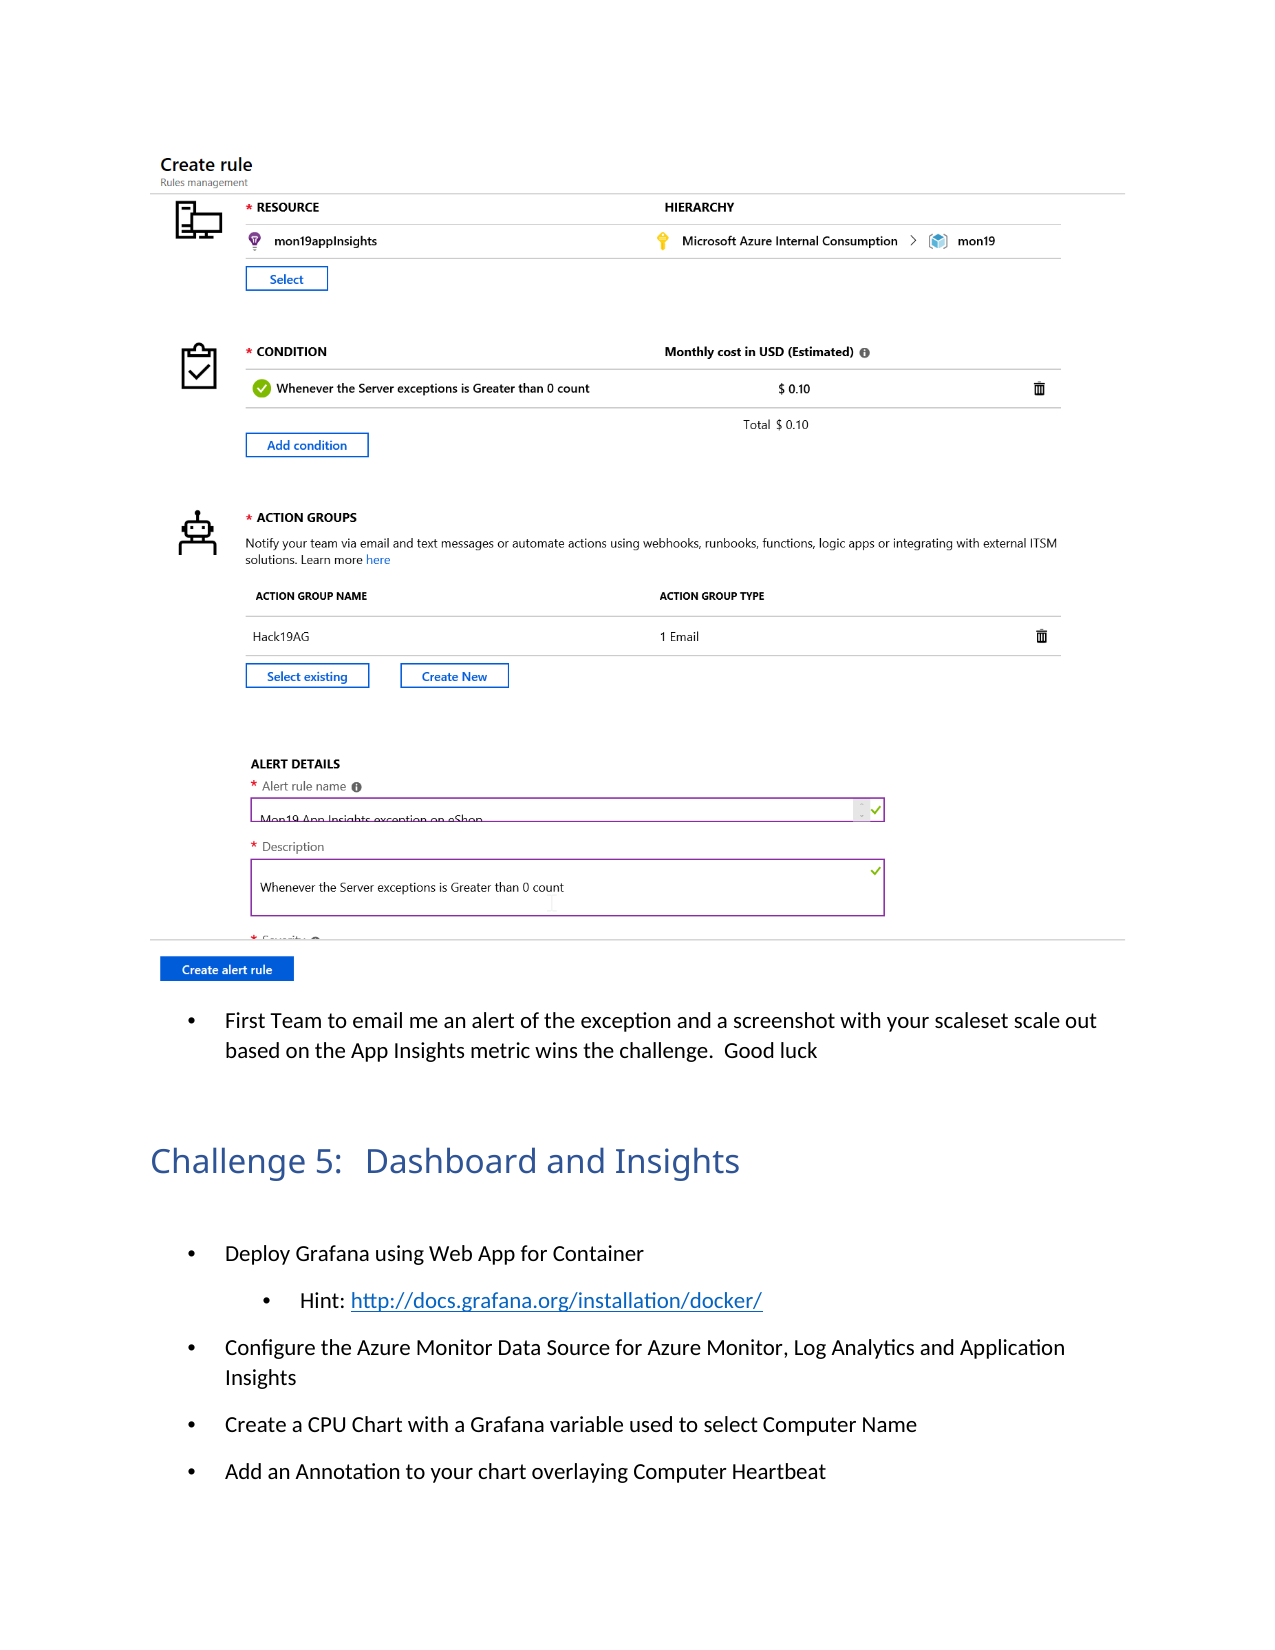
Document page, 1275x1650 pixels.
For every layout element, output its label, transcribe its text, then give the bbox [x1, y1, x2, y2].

subtitle Challenge 5: Dashboard and Insights [150, 1138, 1125, 1183]
list Create a CPU Chart with a Grafana variable used to select Computer Name [187, 1410, 1125, 1438]
list Configure the Azure Monitor Data Source for Azure Monitor, Log Analytics and Application Insights [187, 1333, 1125, 1391]
list Hint: http://docs.grafana.org/installation/docker/ [262, 1286, 1125, 1314]
list First Team to email me an alert of the exception and a screenshot with your scaleset scale out based on the App Insights metric wins the challenge. Good luck [187, 1006, 1125, 1064]
list Deploy Grafana using Web App for Container [187, 1239, 1125, 1267]
list Add an Annotation to your chart overlaying Computer Heartbeat [187, 1457, 1125, 1485]
picture [150, 150, 1125, 987]
